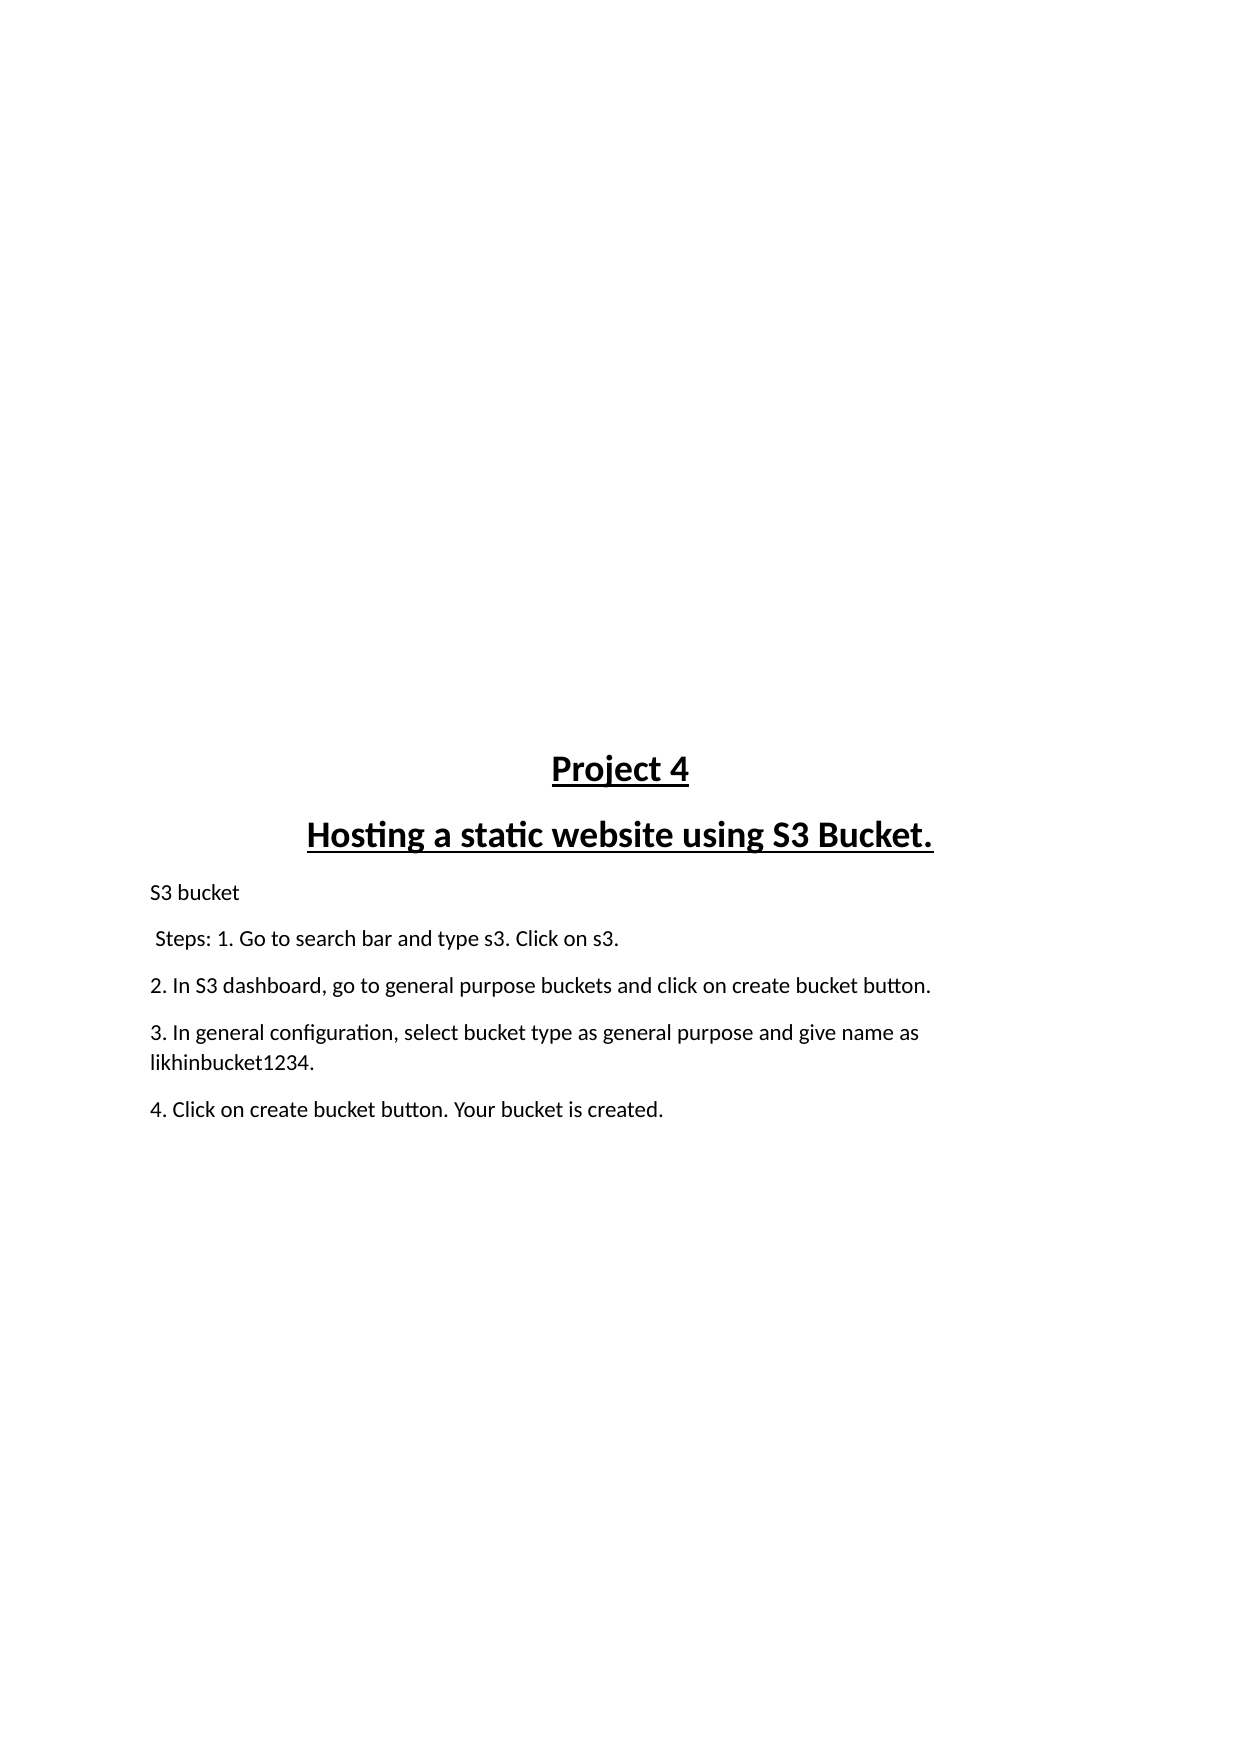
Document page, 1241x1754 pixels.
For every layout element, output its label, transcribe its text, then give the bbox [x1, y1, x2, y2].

text Project 4 [150, 745, 1090, 791]
text Steps: 1. Go to search bar and type s3. Click on s3. [150, 924, 1090, 952]
text Hosting a static website using S3 Bucket. [150, 811, 1090, 857]
text 4. Click on create bucket button. Your bucket is created. [150, 1095, 1090, 1123]
text S3 bucket [150, 878, 1090, 906]
text 2. In S3 dashboard, go to general purpose buckets and click on create bucket button. [150, 971, 1090, 999]
text 3. In general configuration, select bucket type as general purpose and give name as likhinbucket1234. [150, 1018, 1090, 1076]
